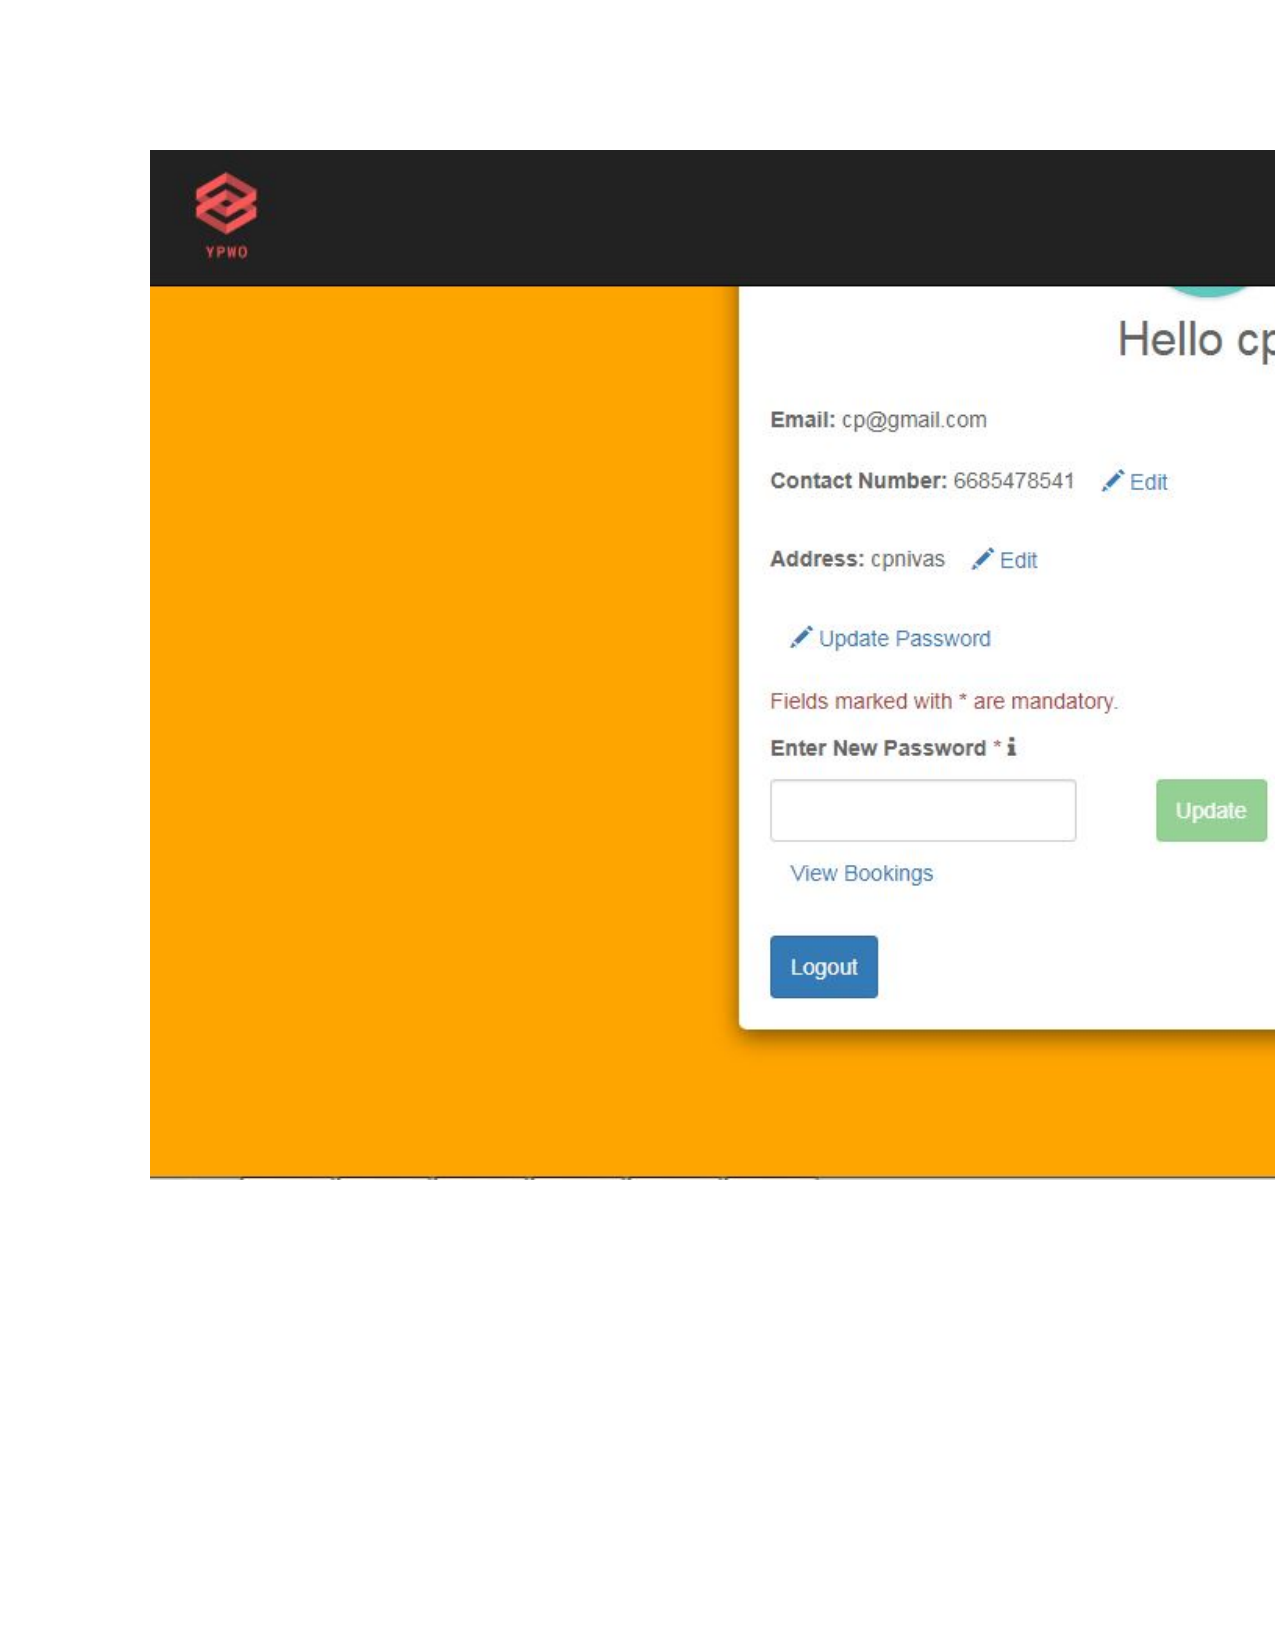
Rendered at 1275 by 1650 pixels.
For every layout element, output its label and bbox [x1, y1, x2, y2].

picture [150, 150, 1275, 1180]
